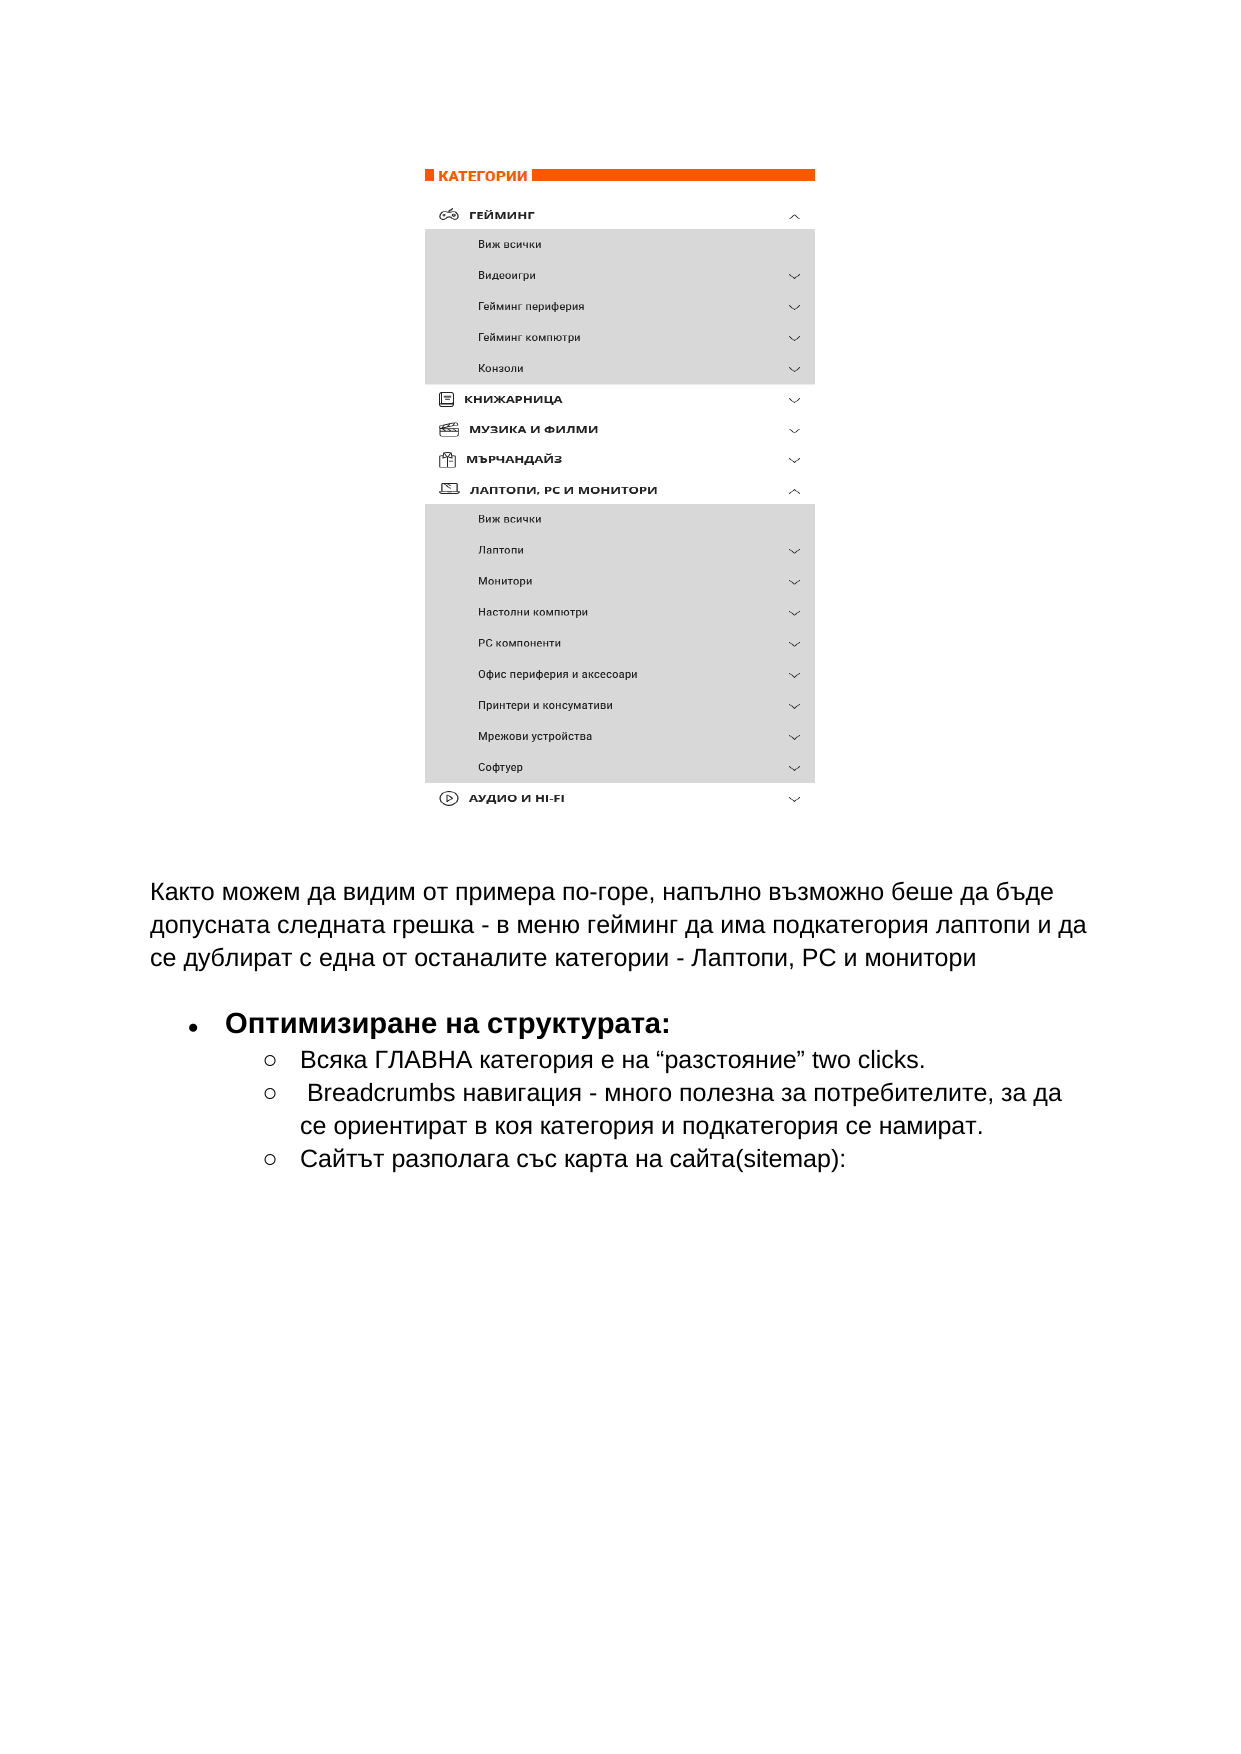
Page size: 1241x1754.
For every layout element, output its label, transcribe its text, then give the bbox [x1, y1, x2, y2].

list Breadcrumbs навигация - много полезна за потребителите, за да се ориентират в коя категория и подкатегория се намират. [262, 1078, 1090, 1139]
list Сайтът разполага със карта на сайта(sitemap): [262, 1144, 1090, 1172]
list Всяка ГЛАВНА категория е на “разстояние” two clicks. [262, 1044, 1090, 1073]
text Както можем да видим от примера по-горе, напълно възможно беше да бъде допусната следната грешка - в меню гейминг да има подкатегория лаптопи и да се дублират с една от останалите категории - Лаптопи, РС и монитори [150, 877, 1090, 972]
list Оптимизиране на структурата: [187, 1006, 1090, 1039]
picture [425, 150, 815, 813]
